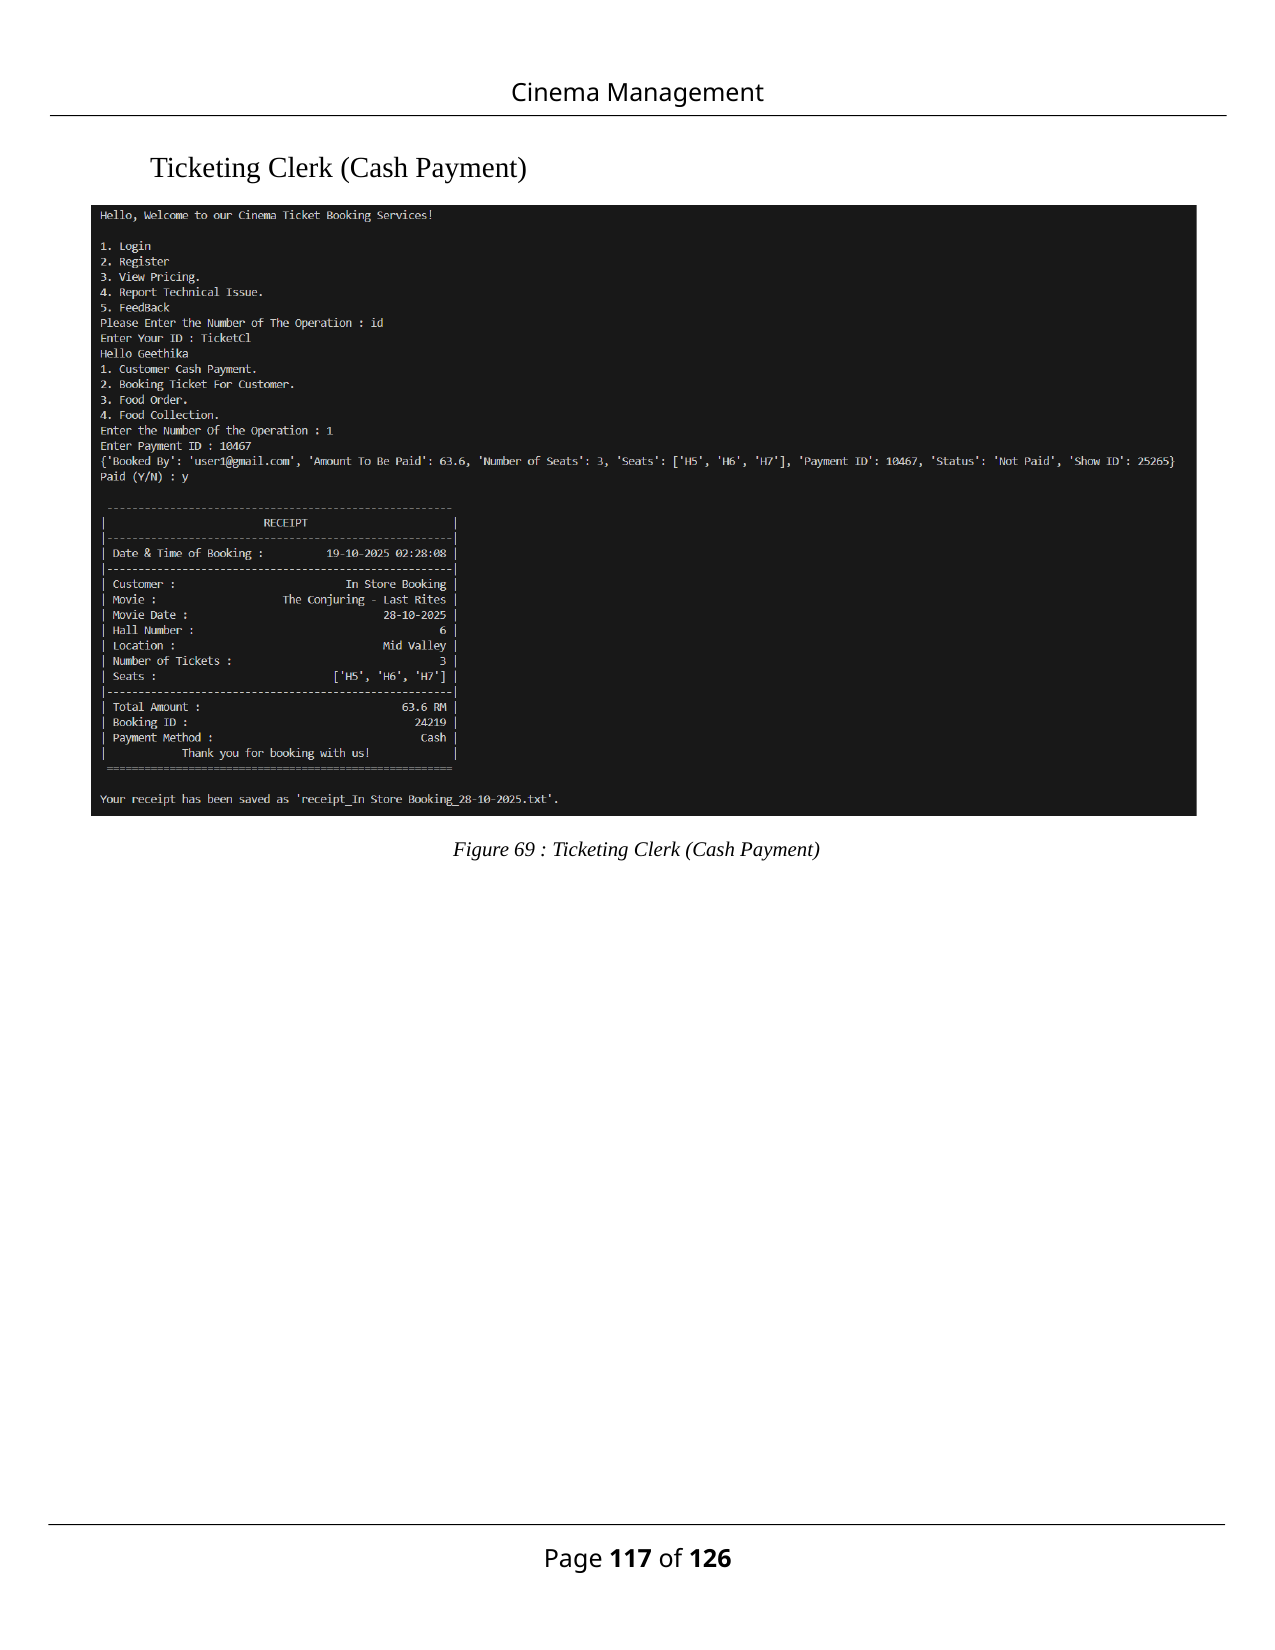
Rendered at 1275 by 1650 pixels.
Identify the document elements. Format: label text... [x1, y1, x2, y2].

text Ticketing Clerk (Cash Payment) [150, 150, 1125, 183]
picture [91, 205, 1197, 816]
text Figure 69 : Ticketing Clerk (Cash Payment) [150, 837, 1125, 861]
